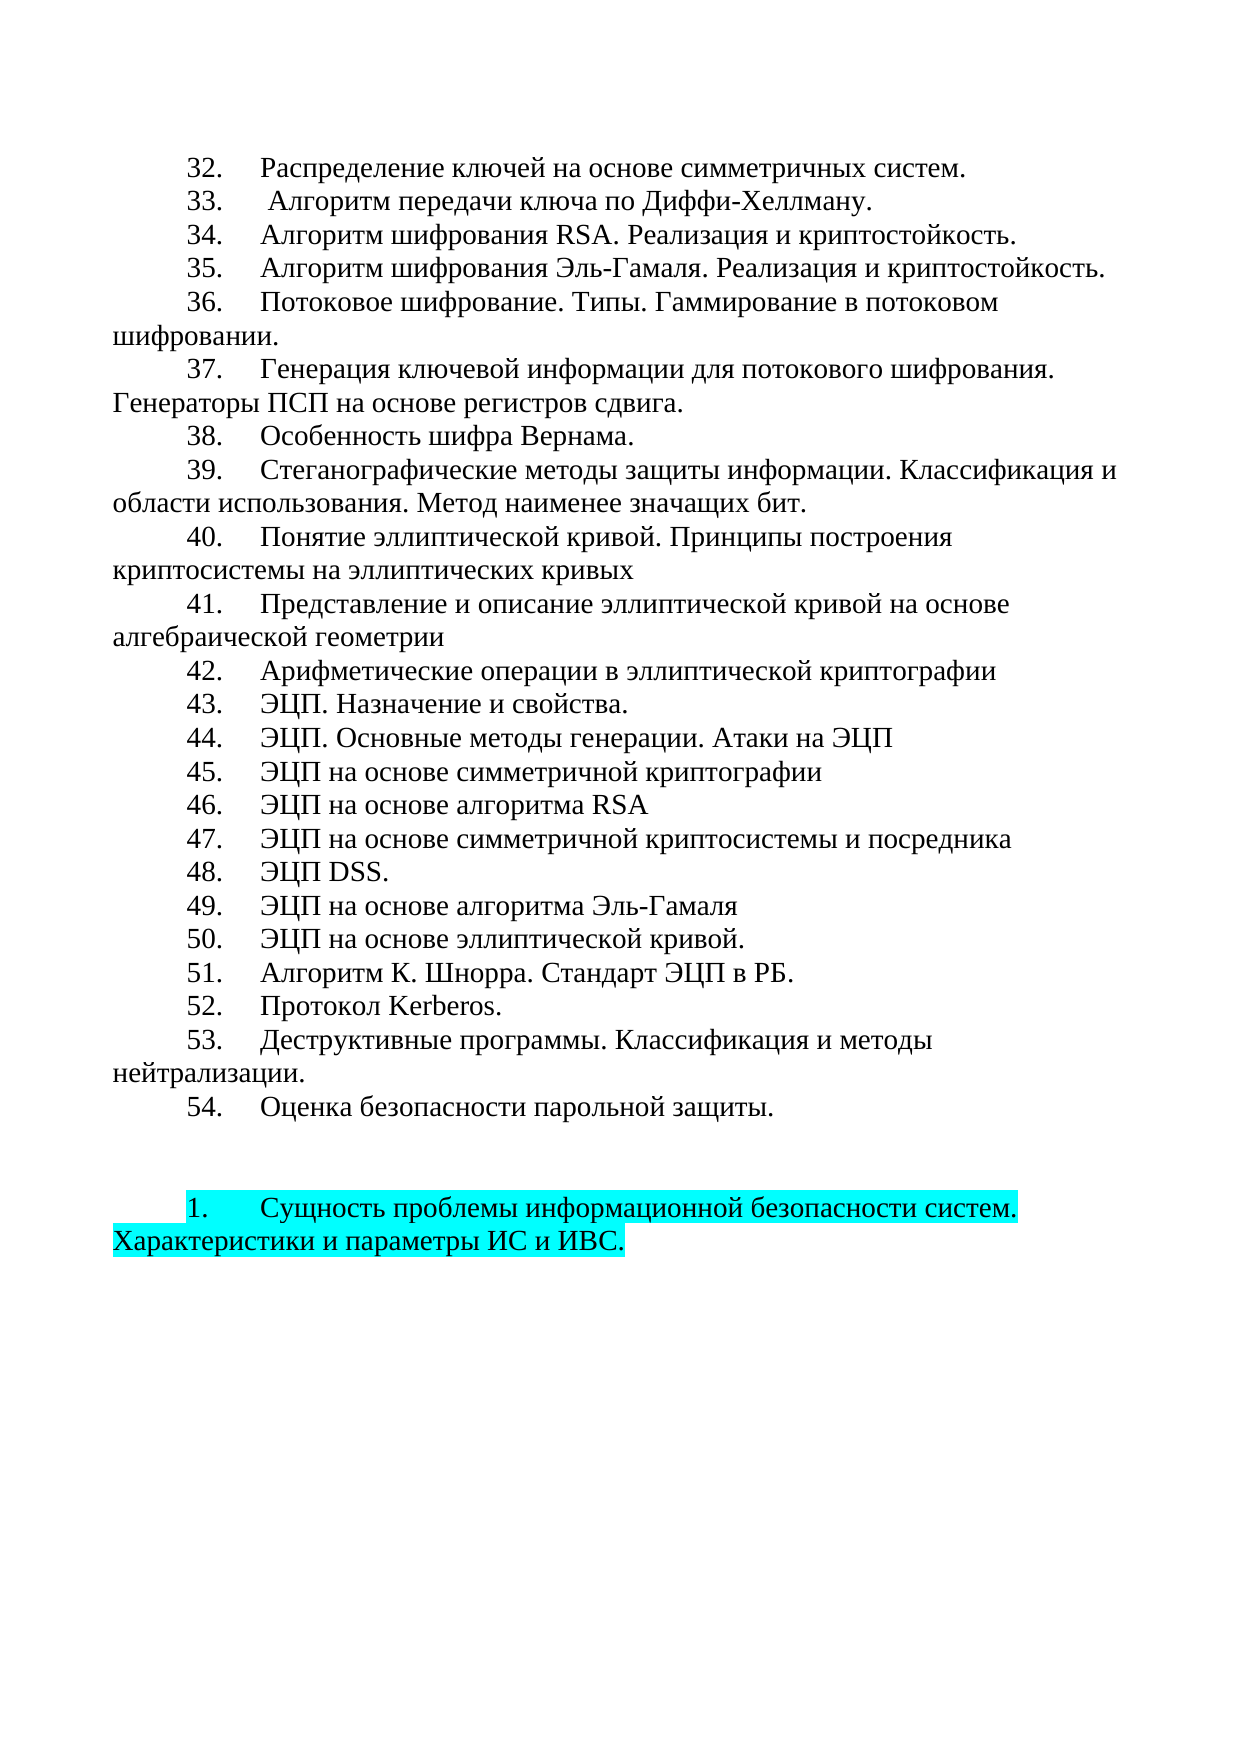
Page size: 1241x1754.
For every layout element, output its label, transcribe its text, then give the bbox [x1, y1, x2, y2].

list ЭЦП на основе эллиптической кривой. [112, 921, 1128, 955]
list ЭЦП DSS. [112, 854, 1128, 888]
list Особенность шифра Вернама. [112, 418, 1128, 452]
list Алгоритм шифрования Эль-Гамаля. Реализация и криптостойкость. [112, 251, 1128, 284]
list Сущность проблемы информационной безопасности систем. Характеристики и параметры ИС и ИВС. [625, 1190, 1128, 1257]
list ЭЦП на основе симметричной криптографии [112, 754, 1128, 787]
list Арифметические операции в эллиптической криптографии [112, 653, 1128, 687]
list ЭЦП. Назначение и свойства. [112, 687, 1128, 720]
list ЭЦП. Основные методы генерации. Атаки на ЭЦП [112, 720, 1128, 754]
list Распределение ключей на основе симметричных систем. [112, 150, 1128, 183]
list Генерация ключевой информации для потокового шифрования. Генераторы ПСП на основе регистров сдвига. [112, 351, 1128, 418]
list Алгоритм К. Шнорра. Стандарт ЭЦП в РБ. [112, 955, 1128, 988]
list ЭЦП на основе алгоритма Эль-Гамаля [112, 888, 1128, 921]
list Оценка безопасности парольной защиты. [112, 1089, 1128, 1123]
list ЭЦП на основе алгоритма RSA [112, 787, 1128, 821]
list Деструктивные программы. Классификация и методы нейтрализации. [112, 1022, 1128, 1089]
list Представление и описание эллиптической кривой на основе алгебраической геометрии [112, 586, 1128, 653]
list ЭЦП на основе симметричной криптосистемы и посредника [112, 821, 1128, 854]
list Алгоритм передачи ключа по Диффи-Хеллману. [112, 183, 1128, 217]
list Алгоритм шифрования RSA. Реализация и криптостойкость. [112, 217, 1128, 251]
list Протокол Kerberos. [112, 988, 1128, 1022]
list Потоковое шифрование. Типы. Гаммирование в потоковом шифровании. [112, 284, 1128, 351]
list Стеганографические методы защиты информации. Классификация и области использования. Метод наименее значащих бит. [112, 452, 1128, 519]
list Понятие эллиптической кривой. Принципы построения криптосистемы на эллиптических кривых [112, 519, 1128, 586]
